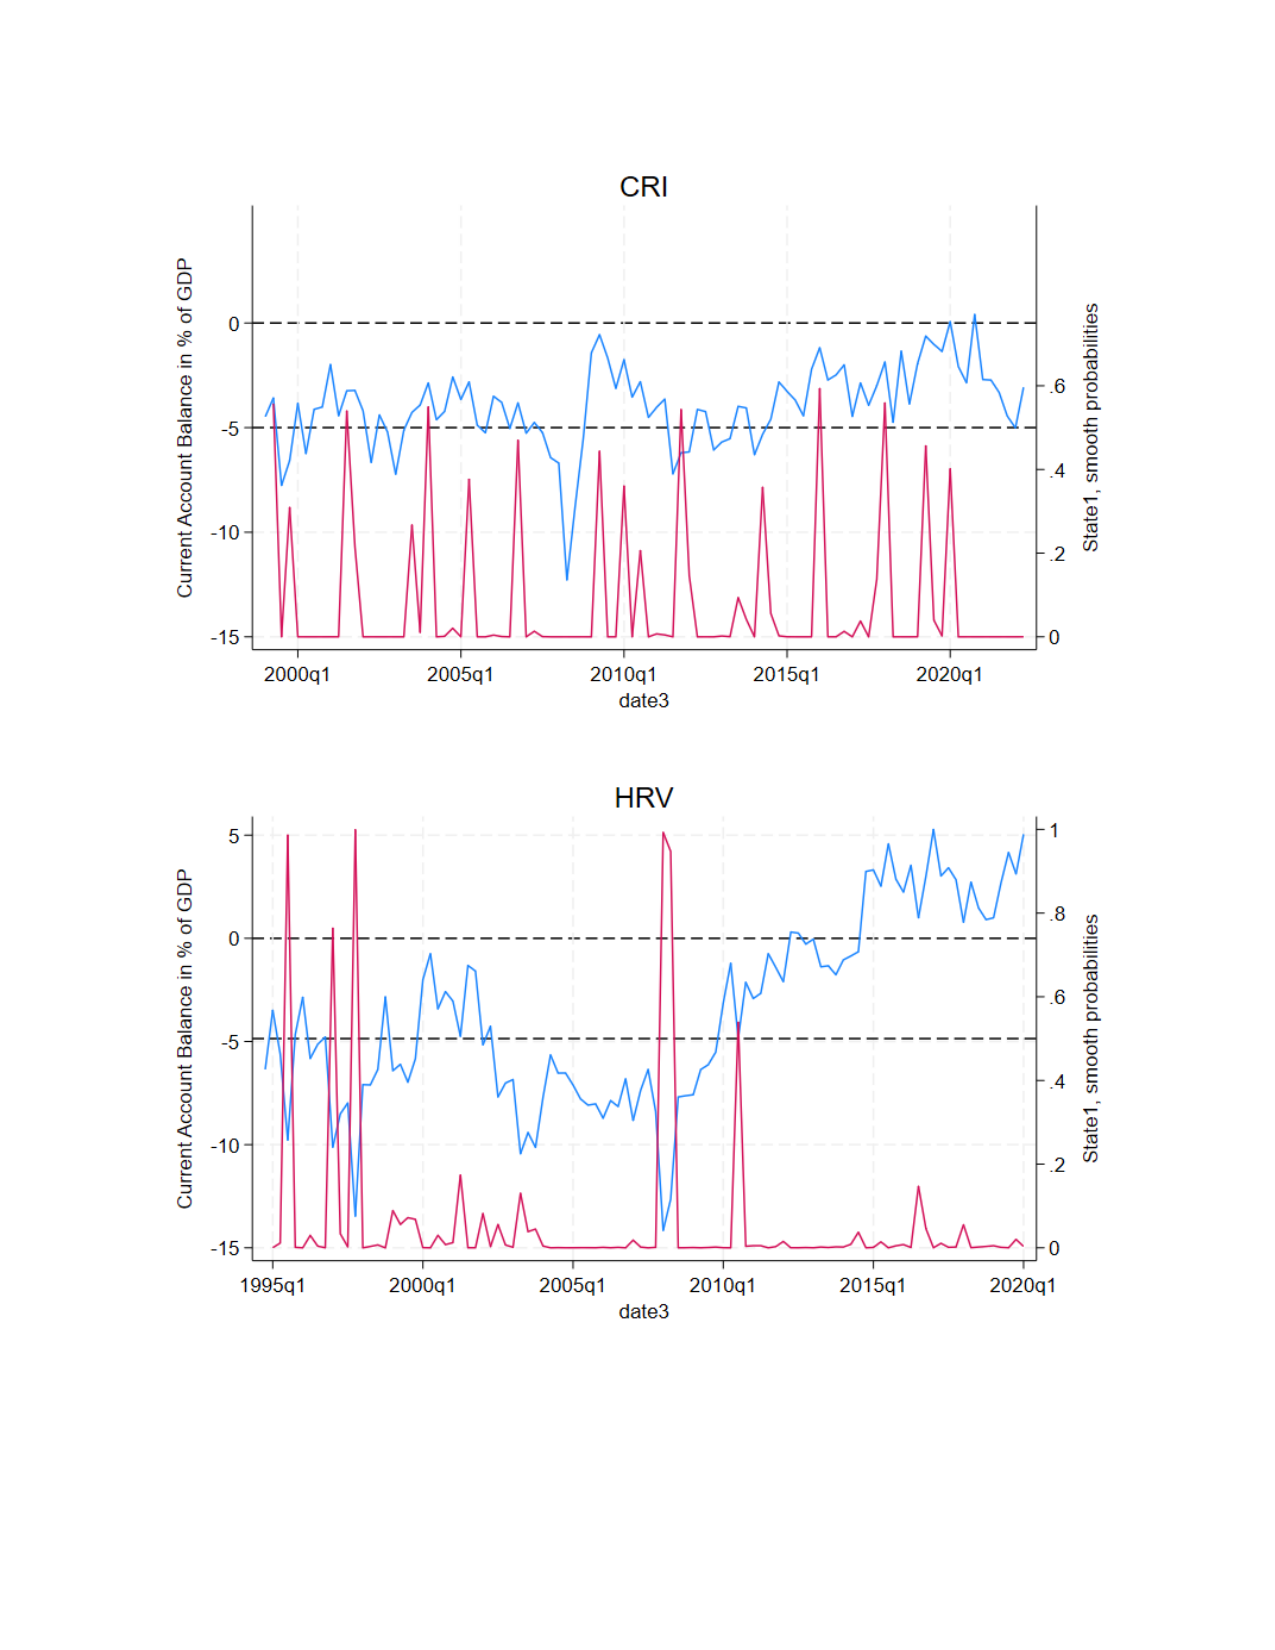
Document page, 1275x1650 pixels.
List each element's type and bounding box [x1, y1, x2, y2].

picture [150, 150, 1125, 736]
picture [150, 761, 1125, 1347]
